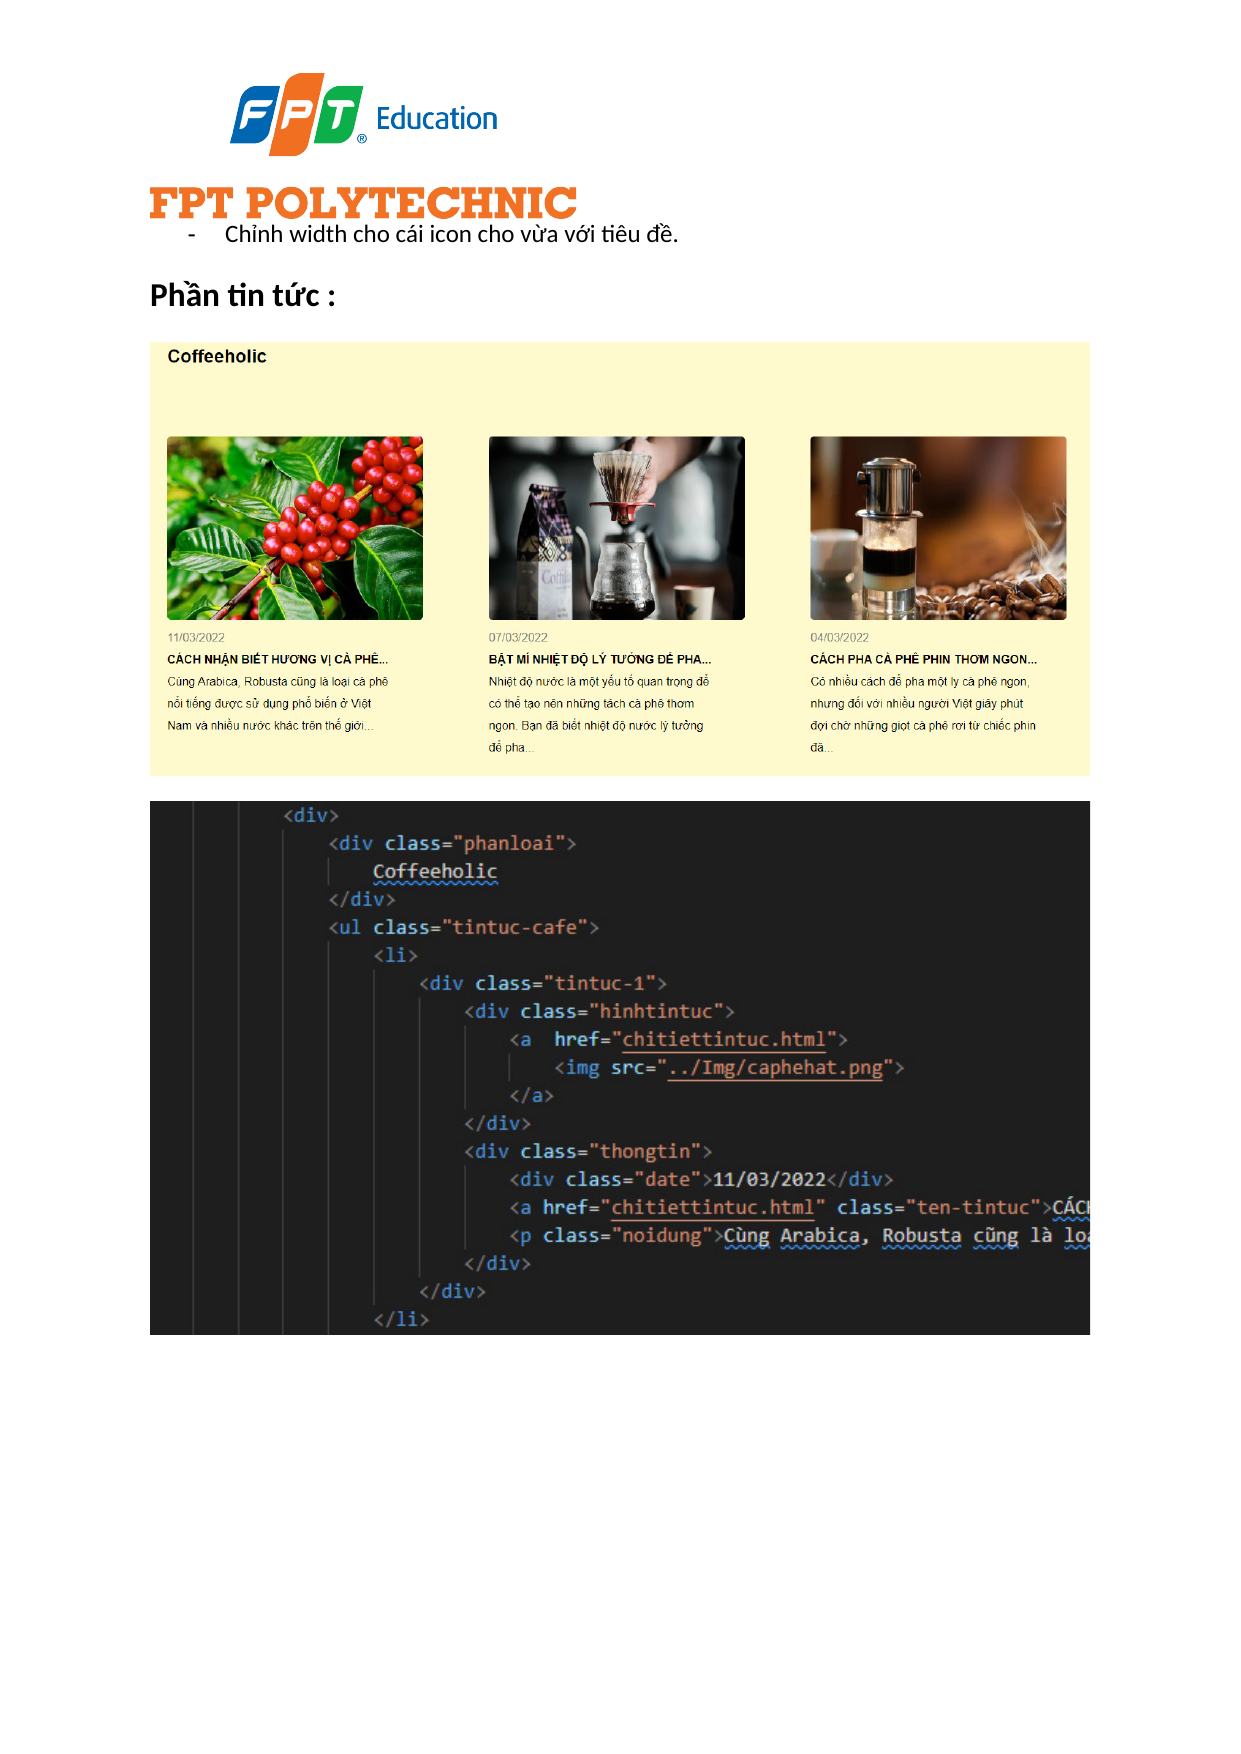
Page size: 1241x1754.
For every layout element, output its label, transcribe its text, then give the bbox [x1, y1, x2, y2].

text Phần tin tức : [150, 274, 1090, 315]
list Chỉnh width cho cái icon cho vừa với tiêu đề. [187, 219, 1090, 249]
picture [150, 801, 1091, 1335]
picture [150, 342, 1091, 776]
picture [150, 73, 577, 219]
